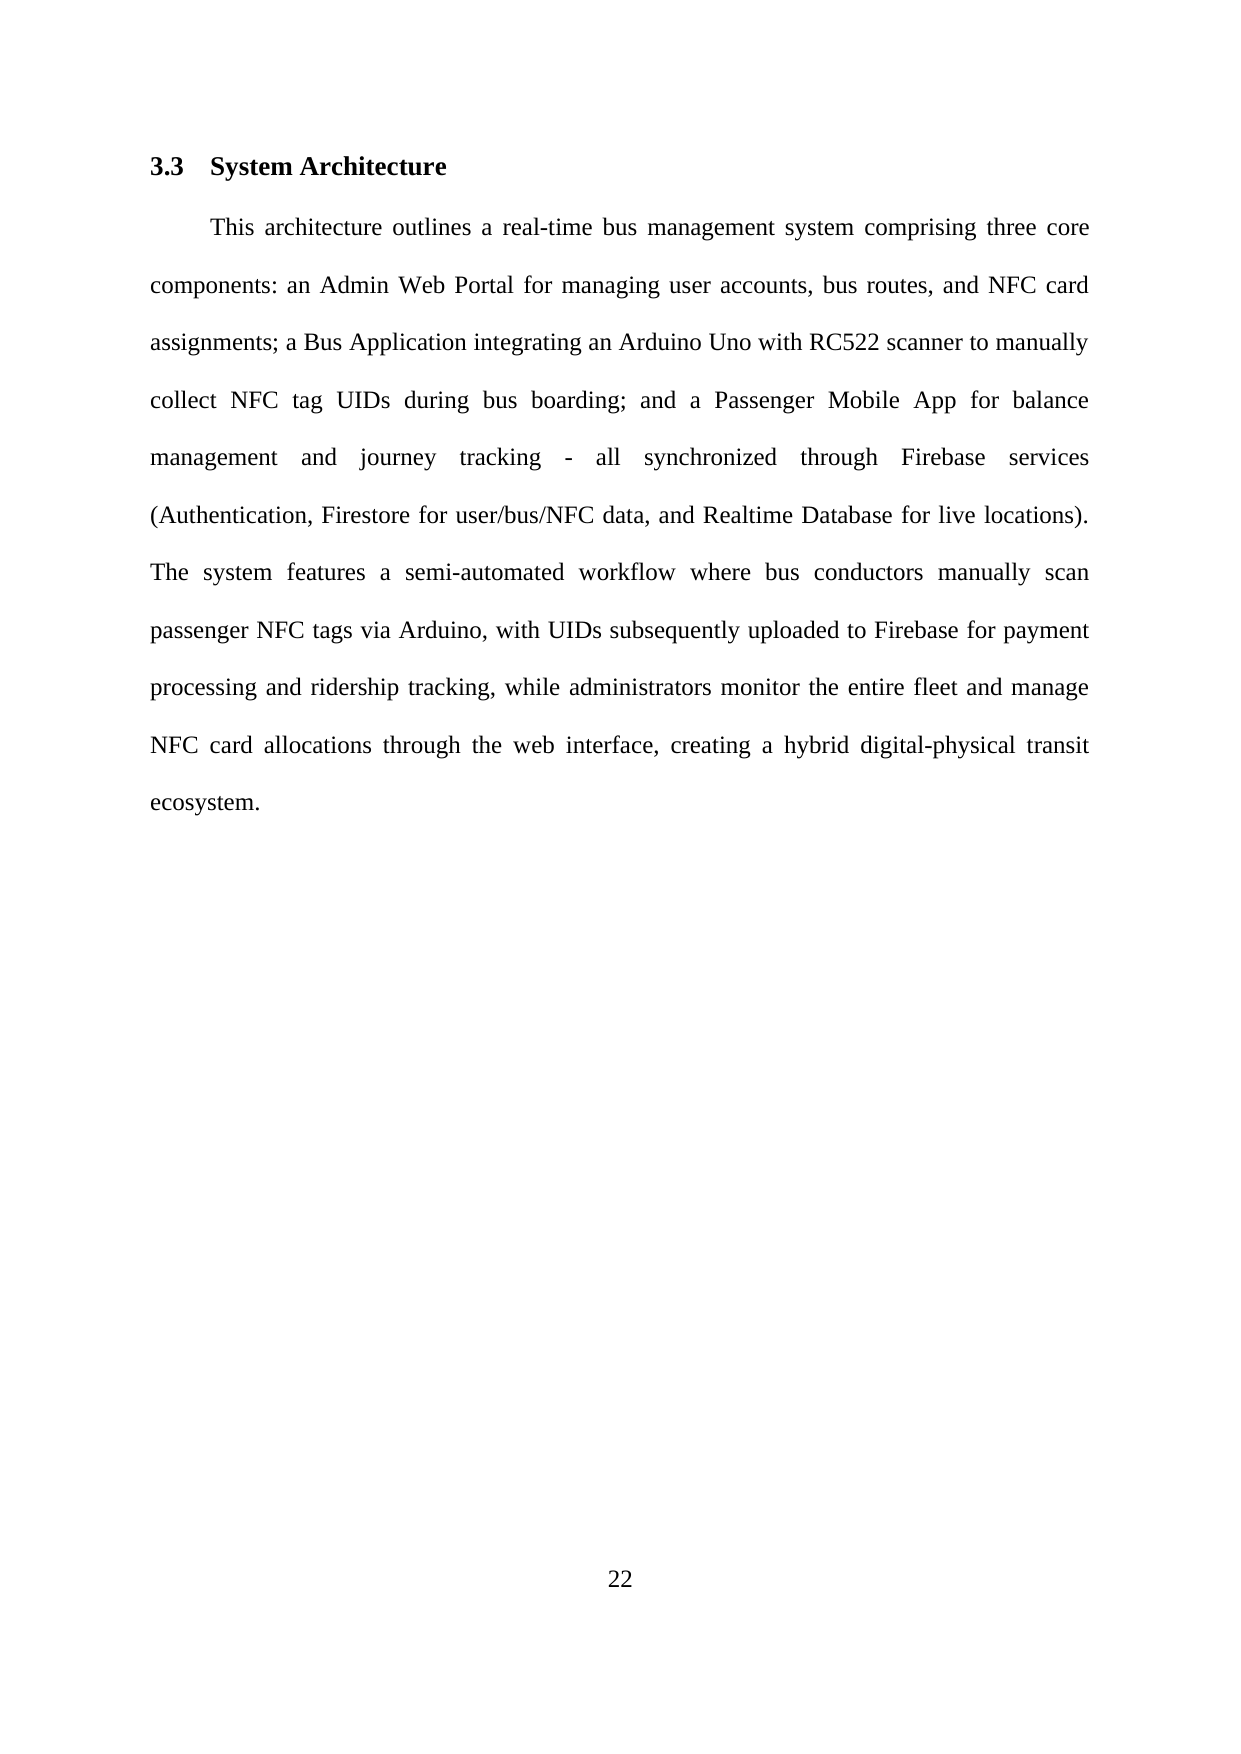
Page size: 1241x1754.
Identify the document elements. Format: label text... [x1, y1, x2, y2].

subtitle System Architecture [150, 150, 1090, 181]
text This architecture outlines a real-time bus management system comprising three core components: an Admin Web Portal for managing user accounts, bus routes, and NFC card assignments; a Bus Application integrating an Arduino Uno with RC522 scanner to manually collect NFC tag UIDs during bus boarding; and a Passenger Mobile App for balance management and journey tracking - all synchronized through Firebase services (Authentication, Firestore for user/bus/NFC data, and Realtime Database for live locations). The system features a semi-automated workflow where bus conductors manually scan passenger NFC tags via Arduino, with UIDs subsequently uploaded to Firebase for payment processing and ridership tracking, while administrators monitor the entire fleet and manage NFC card allocations through the web interface, creating a hybrid digital-physical transit ecosystem. [150, 212, 1090, 816]
